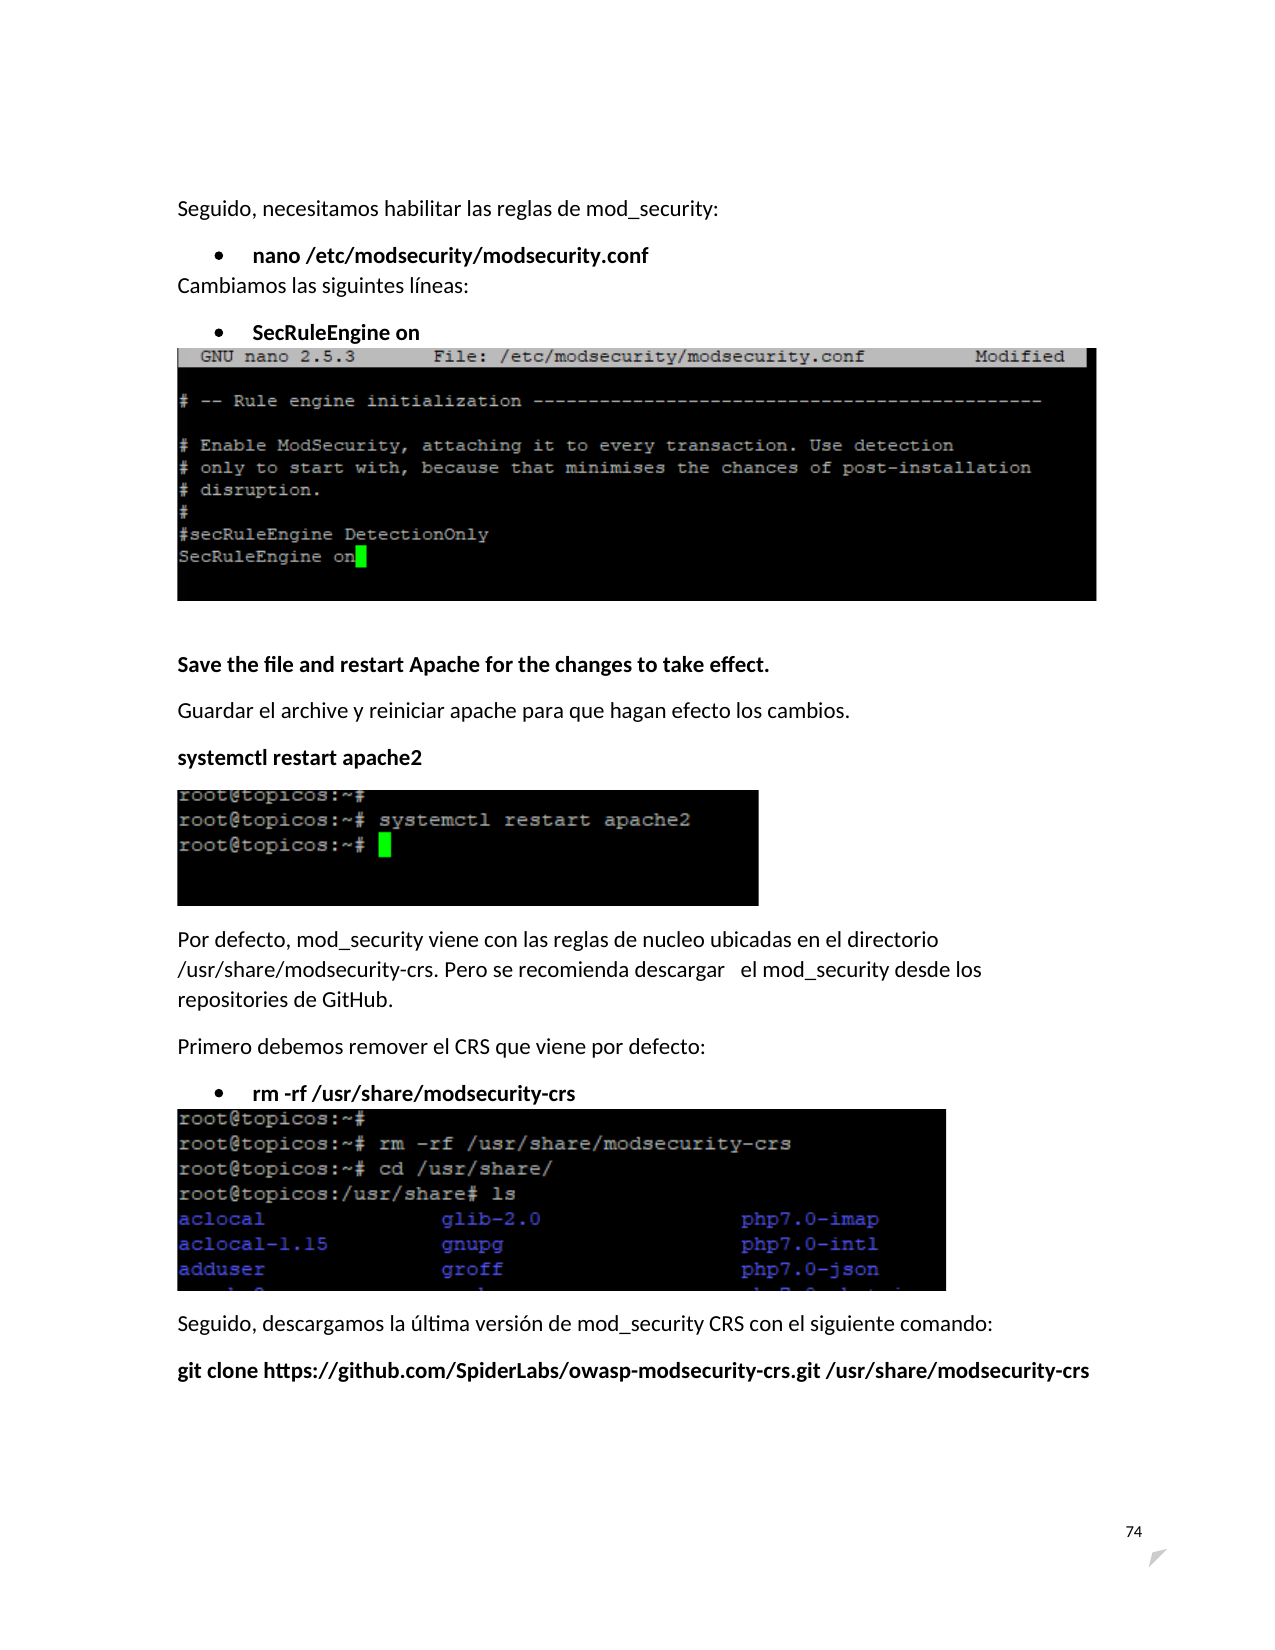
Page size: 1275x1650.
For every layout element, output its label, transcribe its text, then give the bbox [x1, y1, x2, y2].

list nano /etc/modsecurity/modsecurity.conf [215, 241, 1098, 269]
text Seguido, descargamos la última versión de mod_security CRS con el siguiente comando: [177, 1309, 1098, 1337]
text Seguido, necesitamos habilitar las reglas de mod_security: [177, 194, 1098, 222]
text systemctl restart apache2 [177, 743, 1098, 771]
text git clone https://github.com/SpiderLabs/owasp-modsecurity-crs.git /usr/share/modsecurity-crs [177, 1356, 1098, 1384]
text Guardar el archive y reiniciar apache para que hagan efecto los cambios. [177, 697, 1098, 724]
list rm -rf /usr/share/modsecurity-crs [215, 1079, 1098, 1107]
text Save the file and restart Apache for the changes to take effect. [177, 650, 1098, 678]
text Cambiamos las siguintes líneas: [177, 272, 1098, 299]
text Por defecto, mod_security viene con las reglas de nucleo ubicadas en el directorio /usr/share/modsecurity-crs. Pero se recomienda descargar el mod_security desde los repositories de GitHub. [177, 925, 1098, 1013]
text Primero debemos remover el CRS que viene por defecto: [177, 1032, 1098, 1060]
list SecRuleEngine on [215, 318, 1098, 346]
